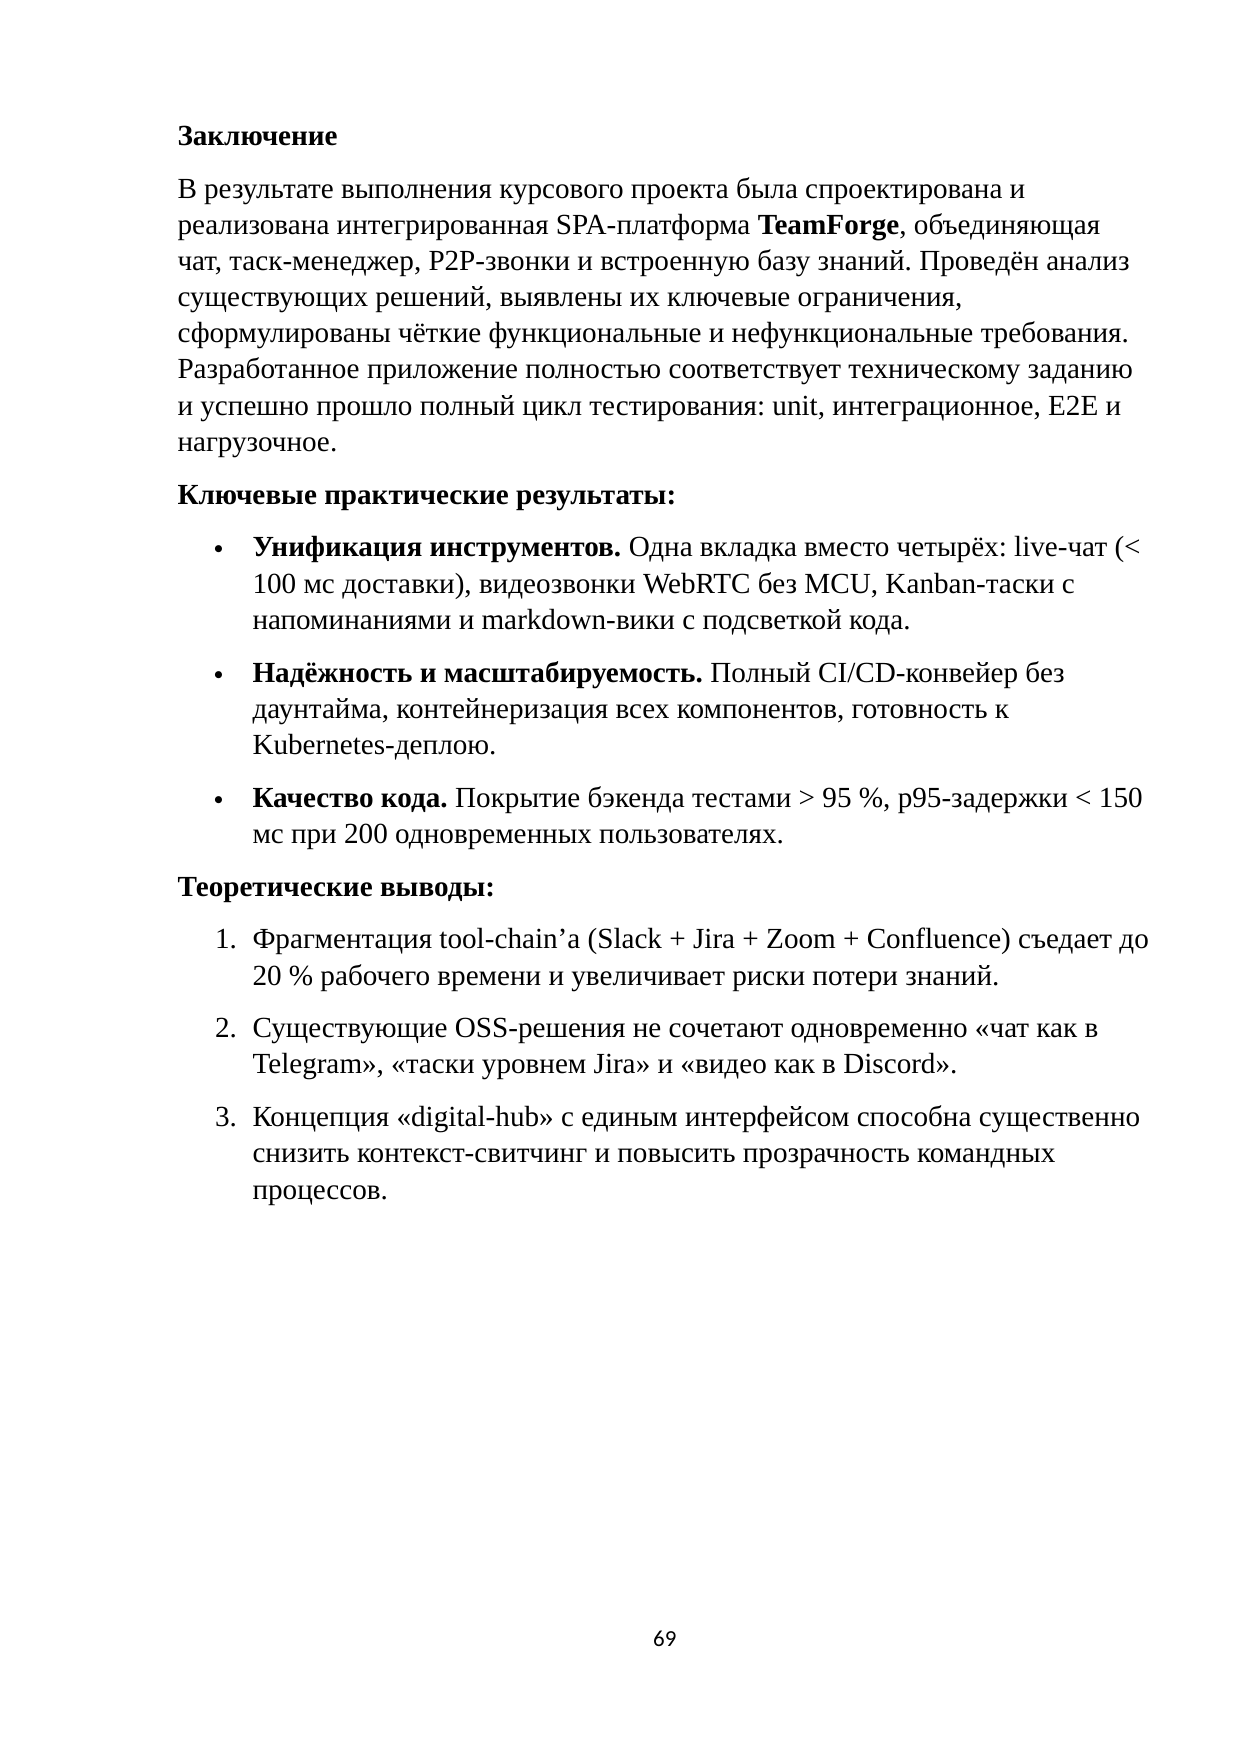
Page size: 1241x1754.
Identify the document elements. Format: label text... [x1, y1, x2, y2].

text Ключевые практические результаты: [177, 477, 1152, 510]
list Существующие OSS-решения не сочетают одновременно «чат как в Telegram», «таски уровнем Jira» и «видео как в Discord». [215, 1011, 1152, 1080]
list Унификация инструментов. Одна вкладка вместо четырёх: live-чат (< 100 мс доставки), видеозвонки WebRTC без MCU, Kanban-таски с напоминаниями и markdown-вики с подсветкой кода. [215, 529, 1152, 635]
text Заключение [177, 118, 1152, 152]
list Концепция «digital-hub» с единым интерфейсом способна существенно снизить контекст-свитчинг и повысить прозрачность командных процессов. [215, 1099, 1152, 1205]
list Фрагментация tool-chain’а (Slack + Jira + Zoom + Confluence) съедает до 20 % рабочего времени и увеличивает риски потери знаний. [215, 922, 1152, 991]
list Надёжность и масштабируемость. Полный CI/CD-конвейер без даунтайма, контейнеризация всех компонентов, готовность к Kubernetes-деплою. [215, 655, 1152, 761]
text В результате выполнения курсового проекта была спроектирована и реализована интегрированная SPA-платформа TeamForge, объединяющая чат, таск-менеджер, P2P-звонки и встроенную базу знаний. Проведён анализ существующих решений, выявлены их ключевые ограничения, сформулированы чёткие функциональные и нефункциональные требования. Разработанное приложение полностью соответствует техническому заданию и успешно прошло полный цикл тестирования: unit, интеграционное, E2E и нагрузочное. [177, 171, 1152, 457]
list Качество кода. Покрытие бэкенда тестами > 95 %, p95-задержки < 150 мс при 200 одновременных пользователях. [215, 780, 1152, 849]
text Теоретические выводы: [177, 869, 1152, 902]
